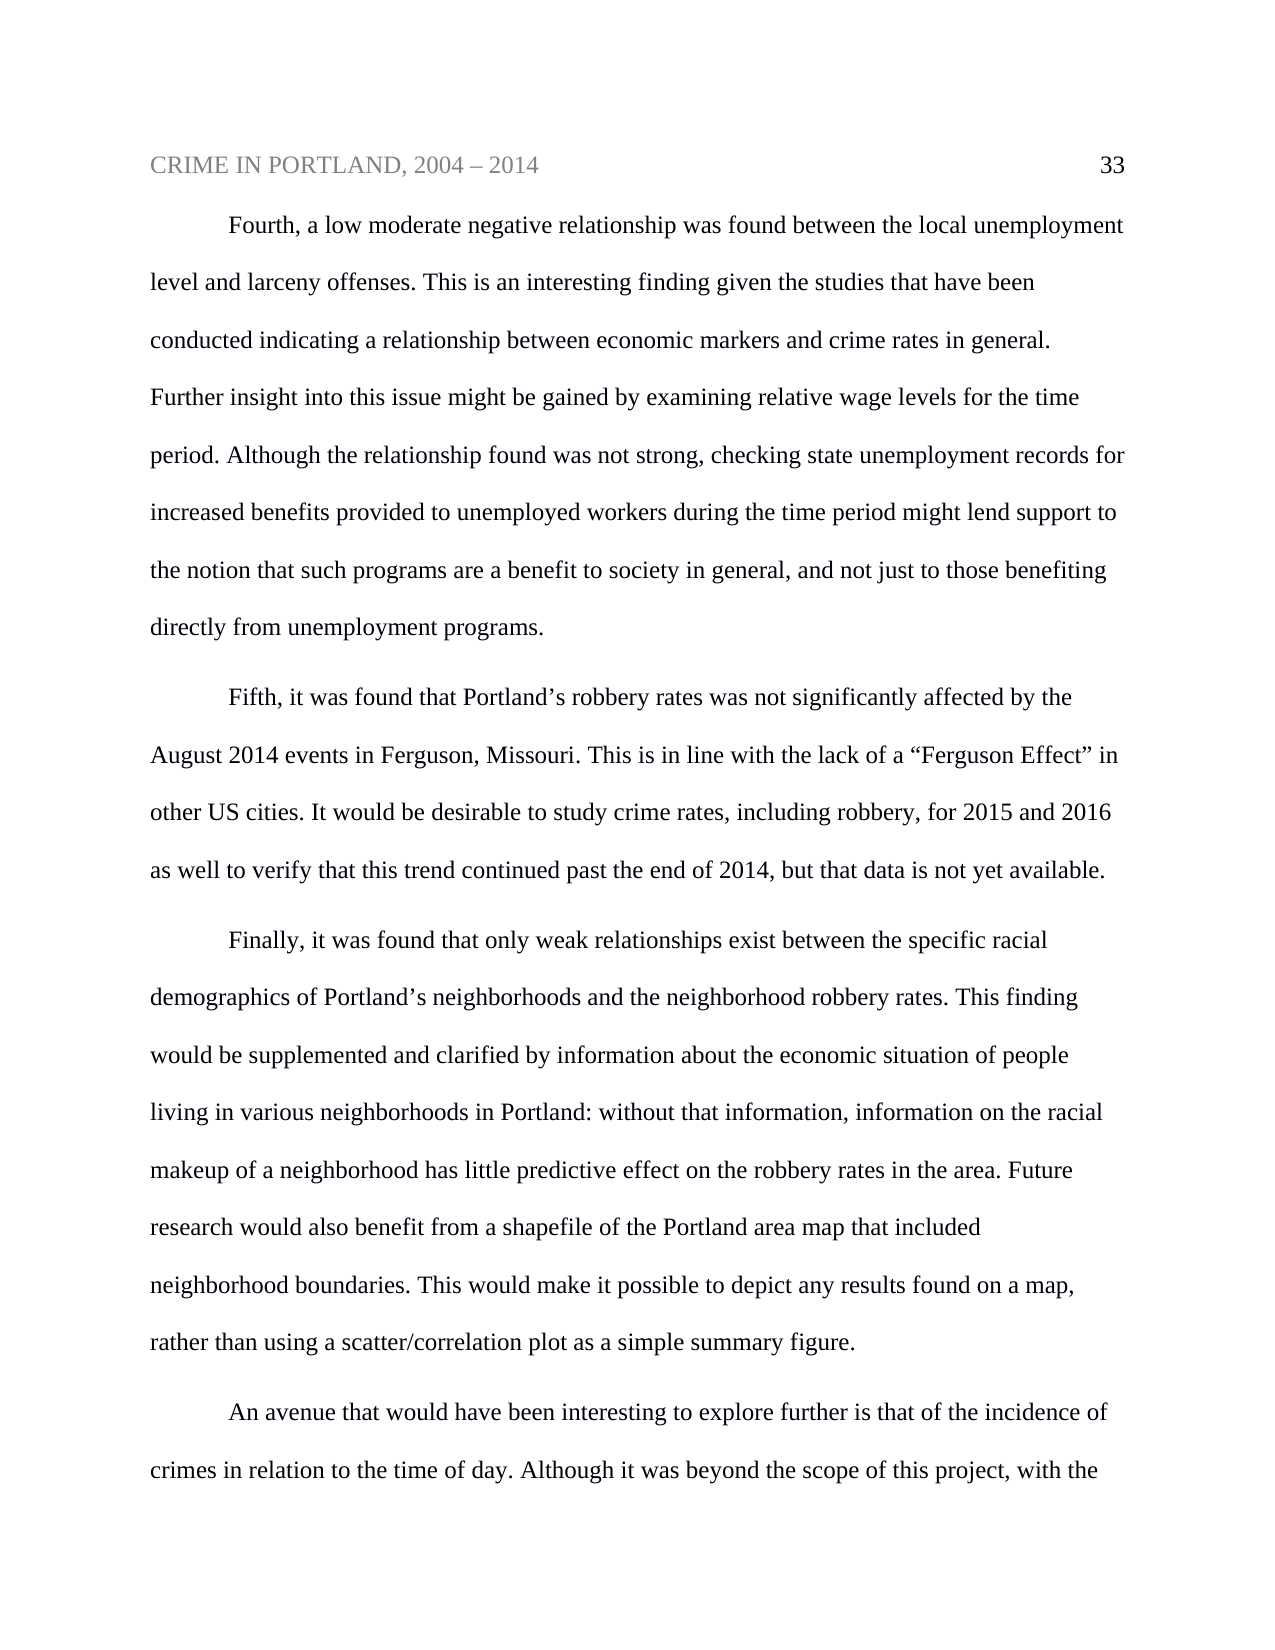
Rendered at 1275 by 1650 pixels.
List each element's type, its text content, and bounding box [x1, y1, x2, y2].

text Fourth, a low moderate negative relationship was found between the local unemployment level and larceny offenses. This is an interesting finding given the studies that have been conducted indicating a relationship between economic markers and crime rates in general. Further insight into this issue might be gained by examining relative wage levels for the time period. Although the relationship found was not strong, checking state unemployment records for increased benefits provided to unemployed workers during the time period might lend support to the notion that such programs are a benefit to society in general, and not just to those benefiting directly from unemployment programs. [150, 210, 1125, 641]
text Finally, it was found that only weak relationships exist between the specific racial demographics of Portland’s neighborhoods and the neighborhood robbery rates. This finding would be supplemented and clarified by information about the economic situation of people living in various neighborhoods in Portland: without that information, information on the racial makeup of a neighborhood has little predictive effect on the robbery rates in the area. Future research would also benefit from a shapefile of the Portland area map that included neighborhood boundaries. This would make it possible to depict any results found on a map, rather than using a scatter/correlation plot as a simple summary figure. [150, 925, 1125, 1356]
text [150, 1397, 1125, 1484]
text Fifth, it was found that Portland’s robbery rates was not significantly affected by the August 2014 events in Ferguson, Missouri. This is in line with the lack of a “Ferguson Effect” in other US cities. It would be desirable to study crime rates, including robbery, for 2015 and 2016 as well to verify that this trend continued past the end of 2014, but that data is not yet available. [150, 682, 1125, 884]
